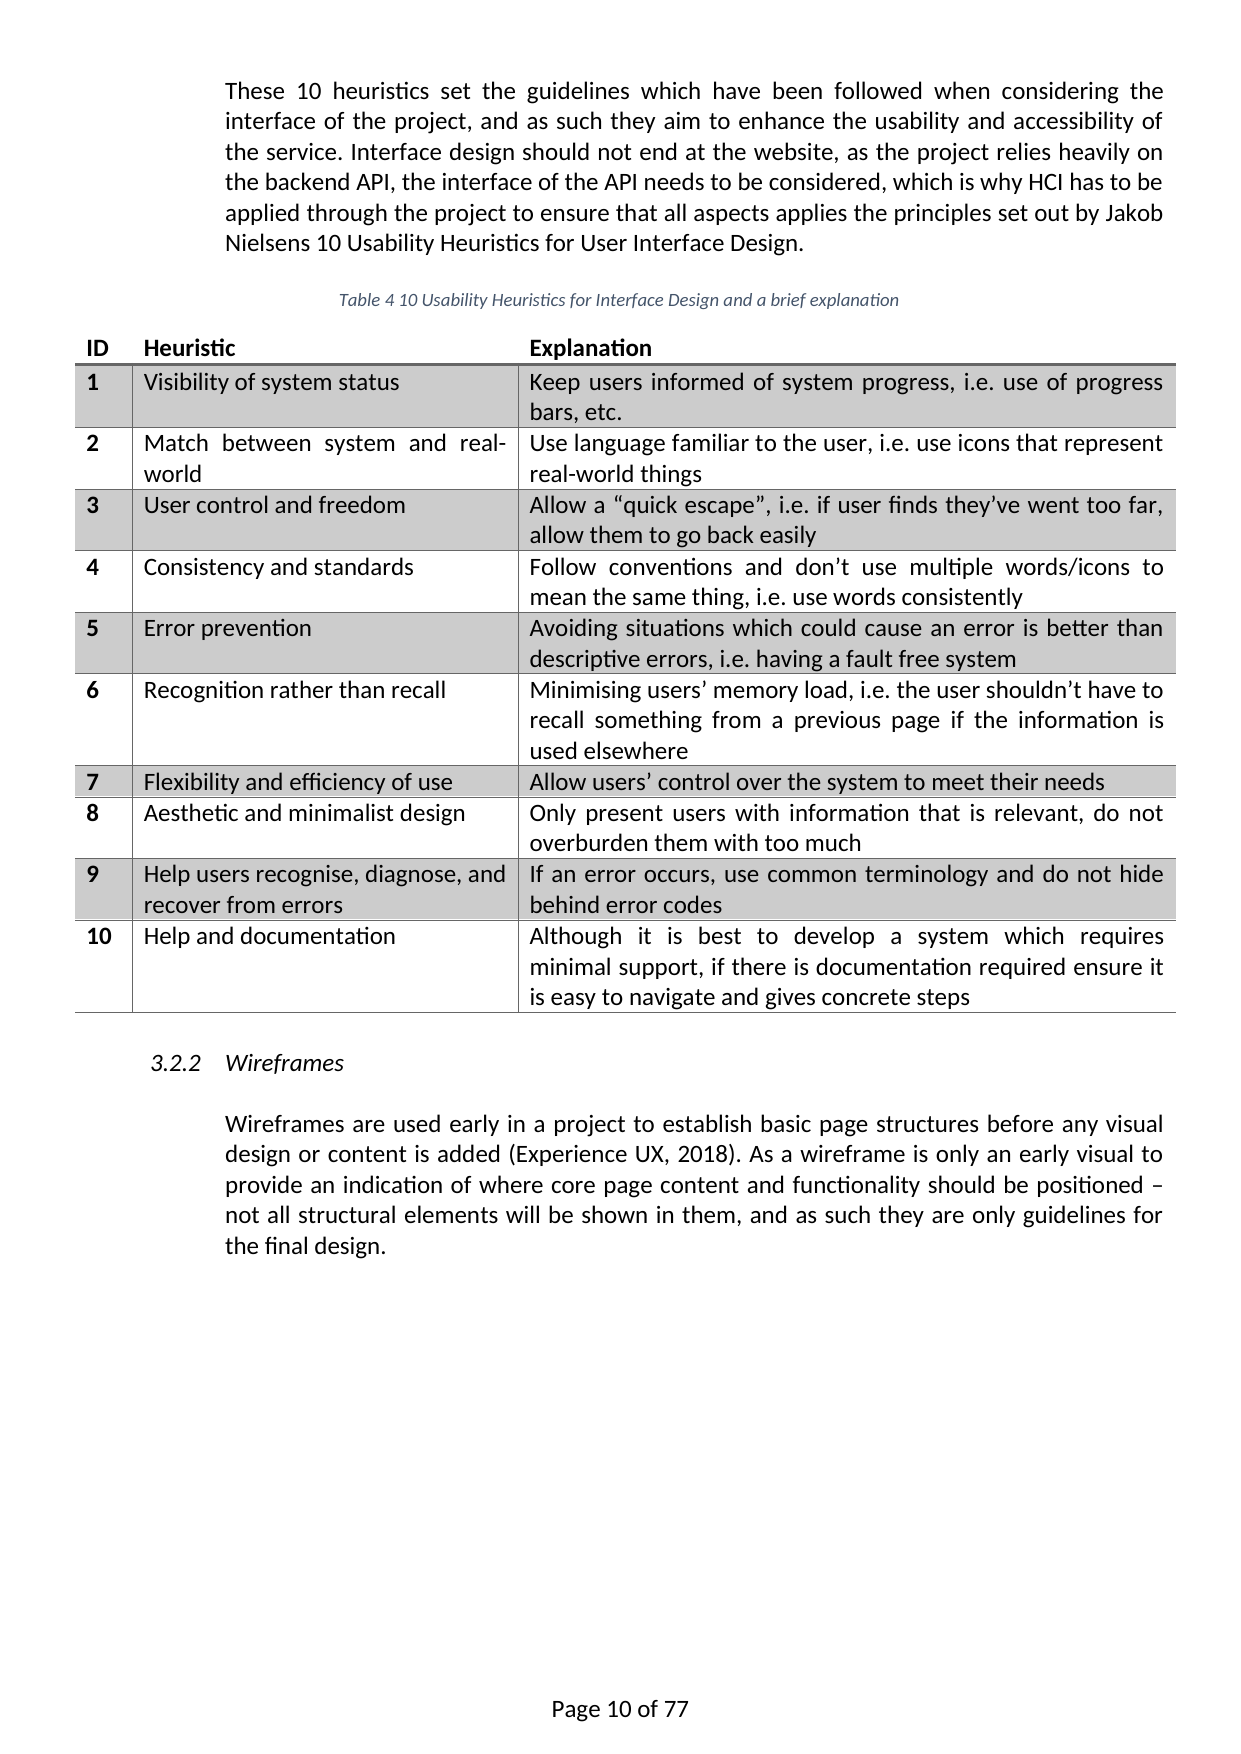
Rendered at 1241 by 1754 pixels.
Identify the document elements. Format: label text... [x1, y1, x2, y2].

table_cell Help and documentation [133, 921, 518, 1012]
table_cell User control and freedom [133, 490, 518, 550]
table_cell Only present users with information that is relevant, do not overburden them with too much [519, 798, 1176, 858]
table_cell Match between system and real-world [133, 428, 518, 489]
table_cell 8 [75, 798, 132, 858]
table_cell 1 [75, 366, 132, 427]
table_cell 2 [75, 428, 132, 489]
table_cell Avoiding situations which could cause an error is better than descriptive errors, i.e. having a fault free system [519, 613, 1176, 673]
table_cell 10 [75, 921, 132, 1012]
table_cell 7 [75, 766, 132, 796]
text Wireframes are used early in a project to establish basic page structures before any visual design or content is added (Experience UX, 2018). As a wireframe is only an early visual to provide an indication of where core page content and functionality should be positioned – not all structural elements will be shown in them, and as such they are only guidelines for the final design. [225, 1108, 1165, 1261]
table_cell 4 [75, 551, 132, 612]
table_cell Flexibility and efficiency of use [133, 766, 518, 796]
table_cell Use language familiar to the user, i.e. use icons that represent real-world things [519, 428, 1176, 489]
table_cell Aesthetic and minimalist design [133, 798, 518, 858]
table_cell Minimising users’ memory load, i.e. the user shouldn’t have to recall something from a previous page if the information is used elsewhere [519, 674, 1176, 765]
table_cell Consistency and standards [133, 551, 518, 612]
text Table 4 10 Usability Heuristics for Interface Design and a brief explanation [75, 289, 1165, 312]
table_cell Allow users’ control over the system to meet their needs [519, 766, 1176, 796]
table_cell Visibility of system status [133, 366, 518, 427]
table_cell Allow a “quick escape”, i.e. if user finds they’ve went too far, allow them to go back easily [519, 490, 1176, 550]
table_cell Error prevention [133, 613, 518, 673]
table_cell 5 [75, 613, 132, 673]
table_cell If an error occurs, use common terminology and do not hide behind error codes [519, 859, 1176, 919]
table_cell Keep users informed of system progress, i.e. use of progress bars, etc. [519, 366, 1176, 427]
table_cell Follow conventions and don’t use multiple words/icons to mean the same thing, i.e. use words consistently [519, 551, 1176, 612]
table_cell Although it is best to develop a system which requires minimal support, if there is documentation required ensure it is easy to navigate and gives concrete steps [519, 921, 1176, 1012]
table_cell 6 [75, 674, 132, 765]
table_header Heuristic [132, 333, 518, 363]
table_cell Recognition rather than recall [133, 674, 518, 765]
table_header Explanation [518, 333, 1176, 363]
table_header ID [75, 333, 132, 363]
table_cell Help users recognise, diagnose, and recover from errors [133, 859, 518, 919]
table_cell 9 [75, 859, 132, 919]
subtitle Wireframes [150, 1047, 1165, 1077]
text These 10 heuristics set the guidelines which have been followed when considering the interface of the project, and as such they aim to enhance the usability and accessibility of the service. Interface design should not end at the website, as the project relies heavily on the backend API, the interface of the API needs to be considered, which is why HCI has to be applied through the project to ensure that all aspects applies the principles set out by Jakob Nielsens 10 Usability Heuristics for User Interface Design. [225, 75, 1165, 258]
table_cell 3 [75, 490, 132, 550]
